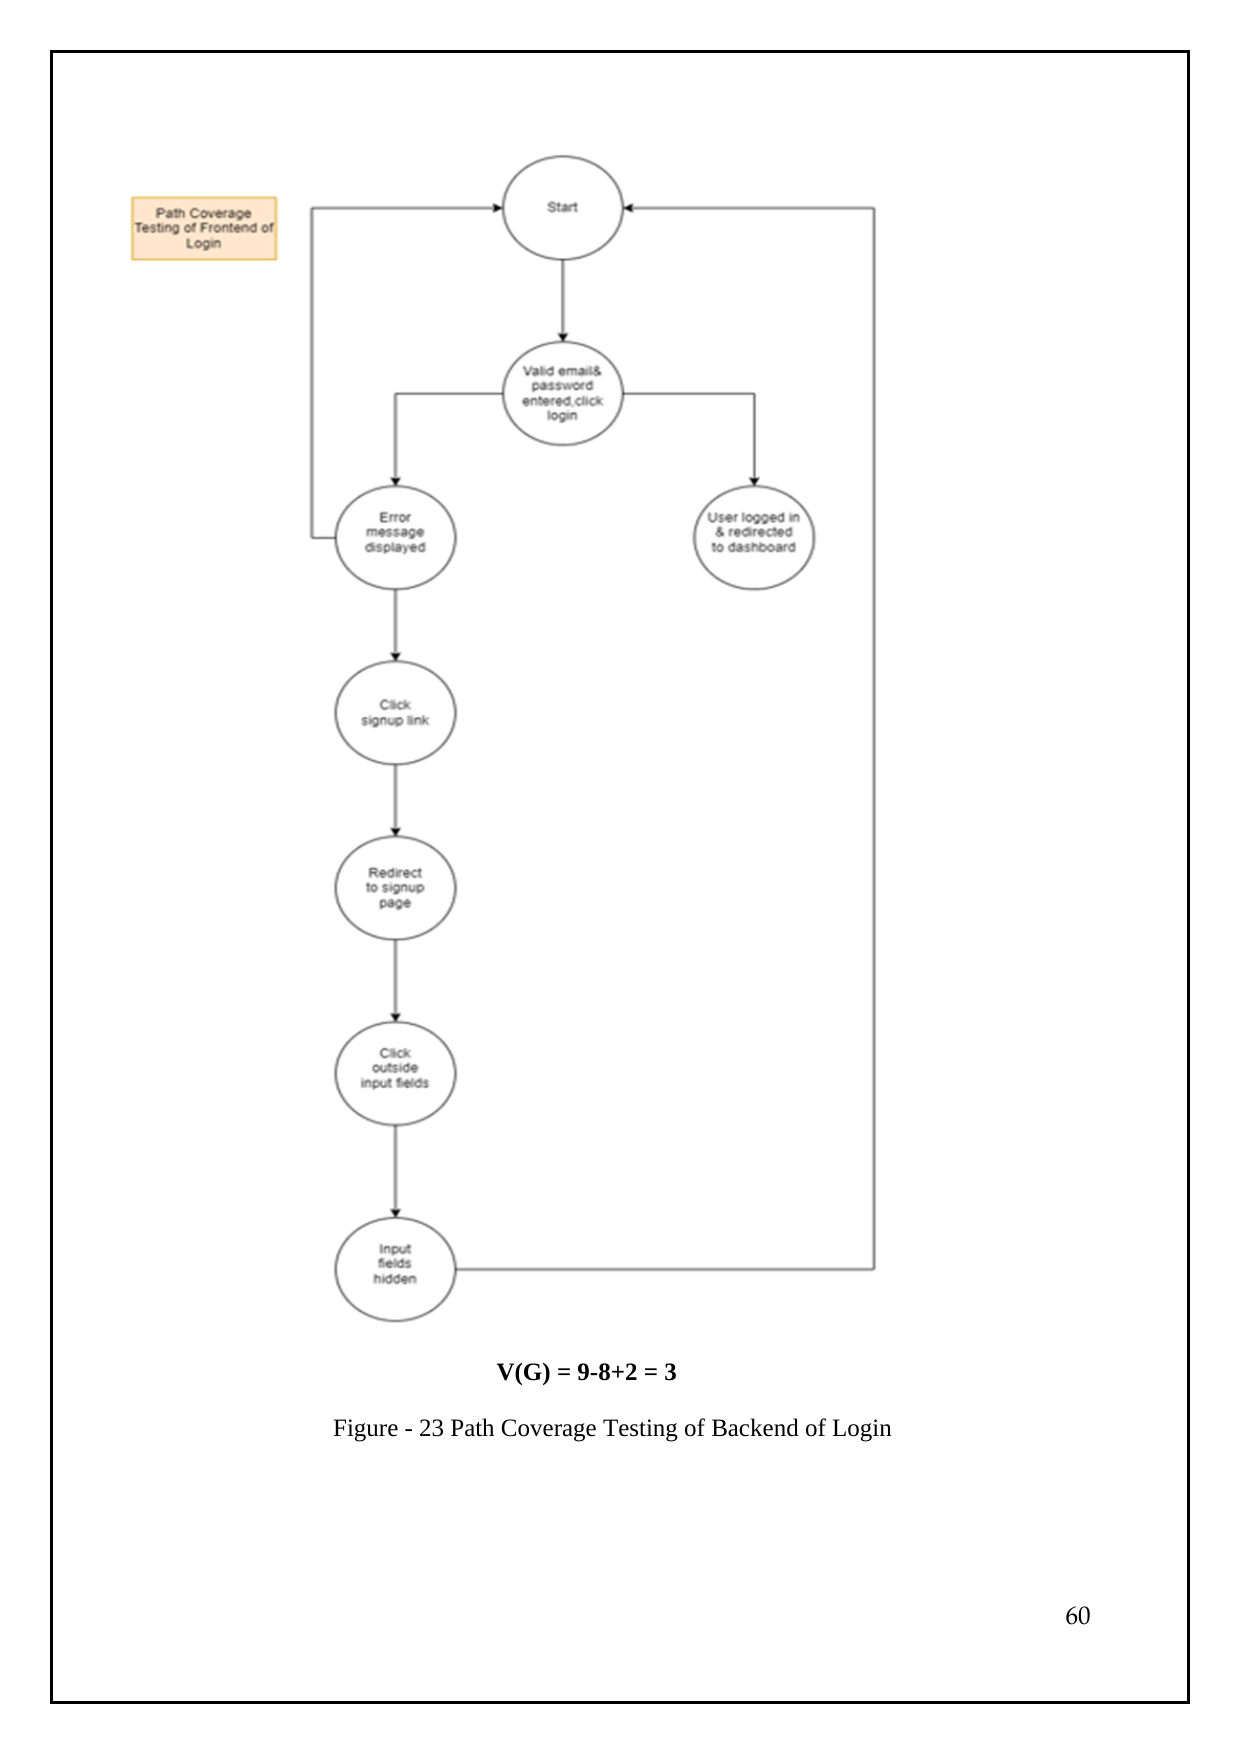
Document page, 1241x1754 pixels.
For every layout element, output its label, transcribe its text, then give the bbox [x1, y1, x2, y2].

picture [95, 150, 980, 1330]
text Figure - 23 Path Coverage Testing of Backend of Login [88, 1413, 1137, 1442]
text V(G) = 9-8+2 = 3 [88, 1357, 1137, 1386]
